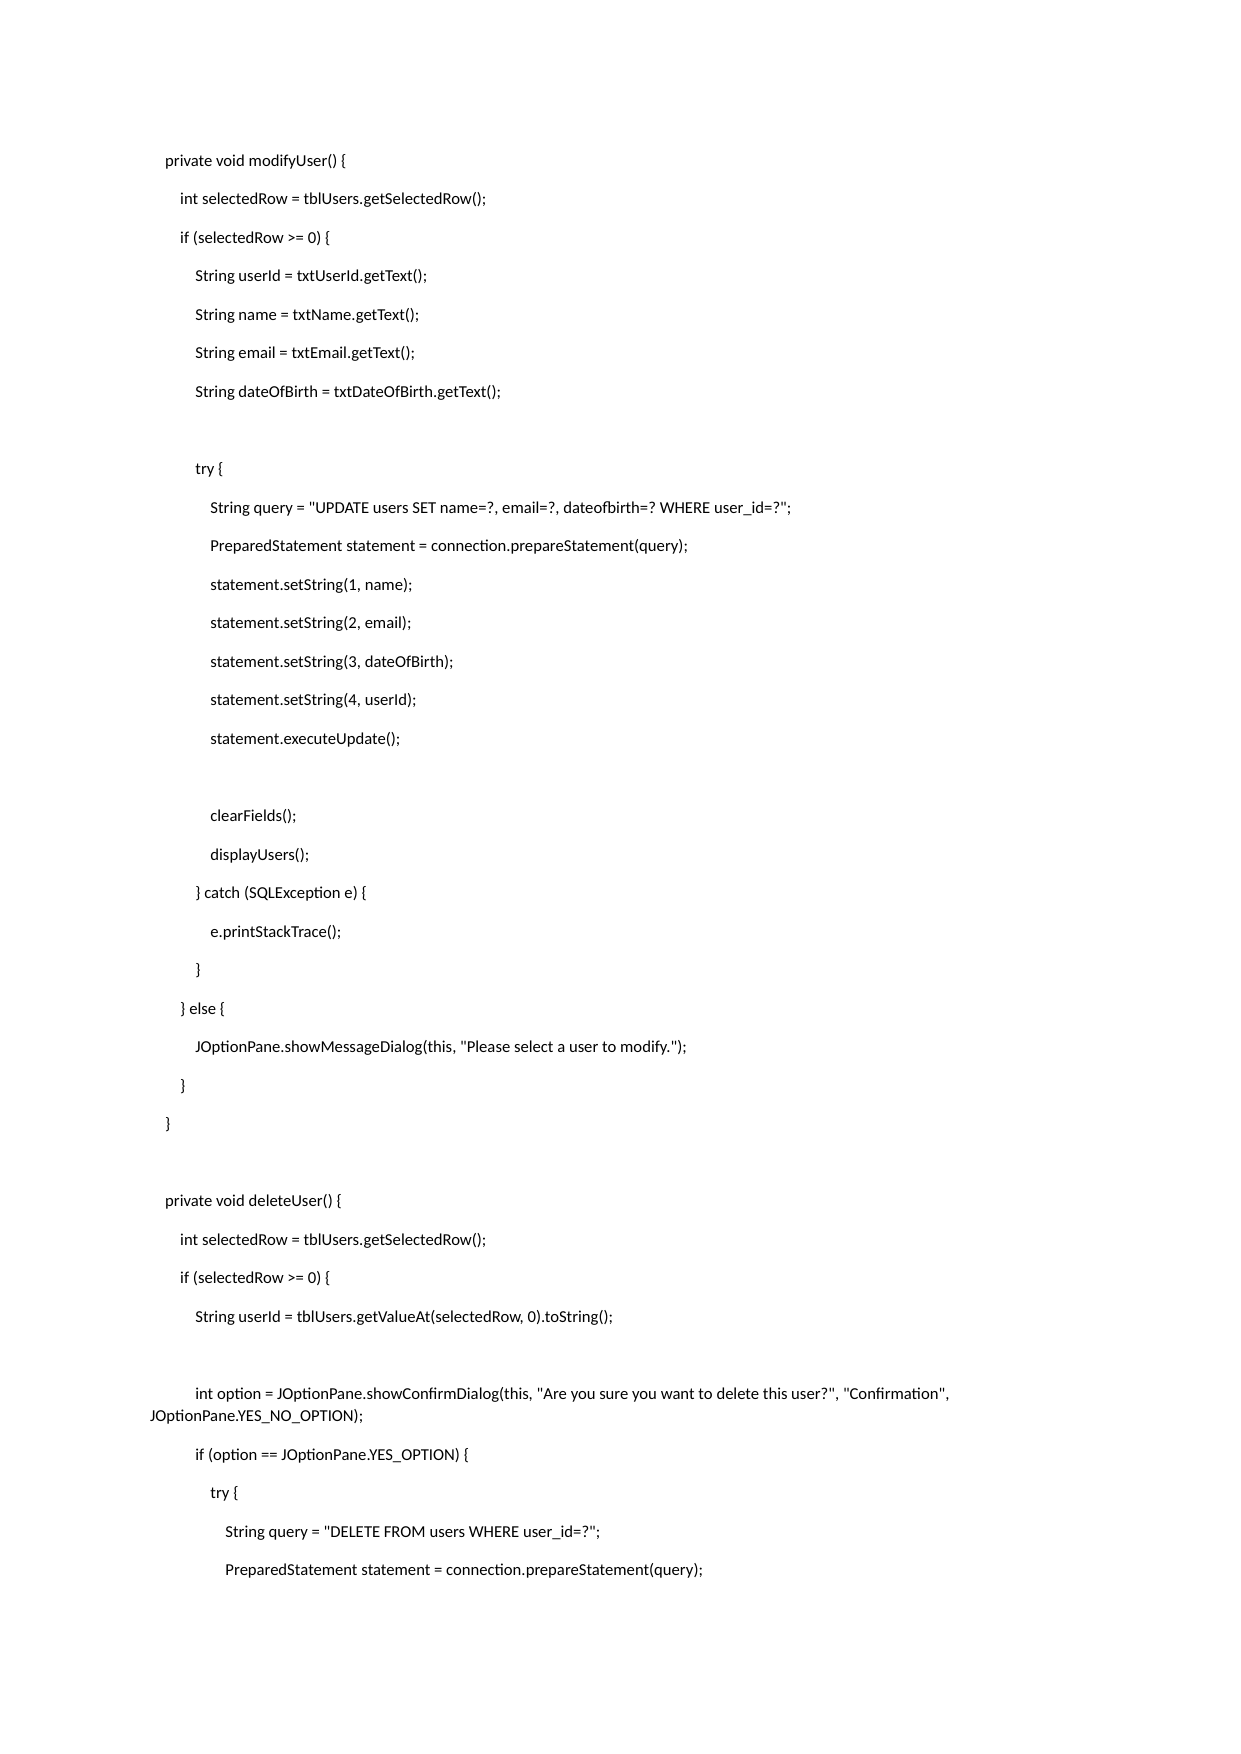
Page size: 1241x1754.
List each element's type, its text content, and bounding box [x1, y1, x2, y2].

text if (option == JOptionPane.YES_OPTION) { [150, 1444, 1090, 1464]
text try { [150, 458, 1090, 479]
text } [150, 1075, 1090, 1095]
text String query = "DELETE FROM users WHERE user_id=?"; [150, 1521, 1090, 1541]
text String name = txtName.getText(); [150, 304, 1090, 324]
text int option = JOptionPane.showConfirmDialog(this, "Are you sure you want to delete this user?", "Confirmation", JOptionPane.YES_NO_OPTION); [150, 1383, 1090, 1426]
text statement.setString(3, dateOfBirth); [150, 651, 1090, 671]
text statement.setString(4, userId); [150, 689, 1090, 710]
text PreparedStatement statement = connection.prepareStatement(query); [150, 535, 1090, 556]
text } catch (SQLException e) { [150, 882, 1090, 903]
text clearFields(); [150, 805, 1090, 826]
text } [150, 1113, 1090, 1134]
text int selectedRow = tblUsers.getSelectedRow(); [150, 1229, 1090, 1249]
text statement.setString(2, email); [150, 612, 1090, 633]
text String email = txtEmail.getText(); [150, 343, 1090, 363]
text String userId = tblUsers.getValueAt(selectedRow, 0).toString(); [150, 1306, 1090, 1327]
text e.printStackTrace(); [150, 921, 1090, 941]
text } [150, 959, 1090, 980]
text } else { [150, 998, 1090, 1018]
text String userId = txtUserId.getText(); [150, 266, 1090, 286]
text statement.executeUpdate(); [150, 728, 1090, 748]
text PreparedStatement statement = connection.prepareStatement(query); [150, 1559, 1090, 1580]
text String query = "UPDATE users SET name=?, email=?, dateofbirth=? WHERE user_id=?"; [150, 497, 1090, 517]
text private void modifyUser() { [150, 150, 1090, 170]
text JOptionPane.showMessageDialog(this, "Please select a user to modify."); [150, 1036, 1090, 1057]
text statement.setString(1, name); [150, 574, 1090, 594]
text if (selectedRow >= 0) { [150, 1268, 1090, 1288]
text try { [150, 1482, 1090, 1503]
text displayUsers(); [150, 844, 1090, 864]
text private void deleteUser() { [150, 1191, 1090, 1211]
text int selectedRow = tblUsers.getSelectedRow(); [150, 188, 1090, 209]
text if (selectedRow >= 0) { [150, 227, 1090, 247]
text String dateOfBirth = txtDateOfBirth.getText(); [150, 381, 1090, 402]
